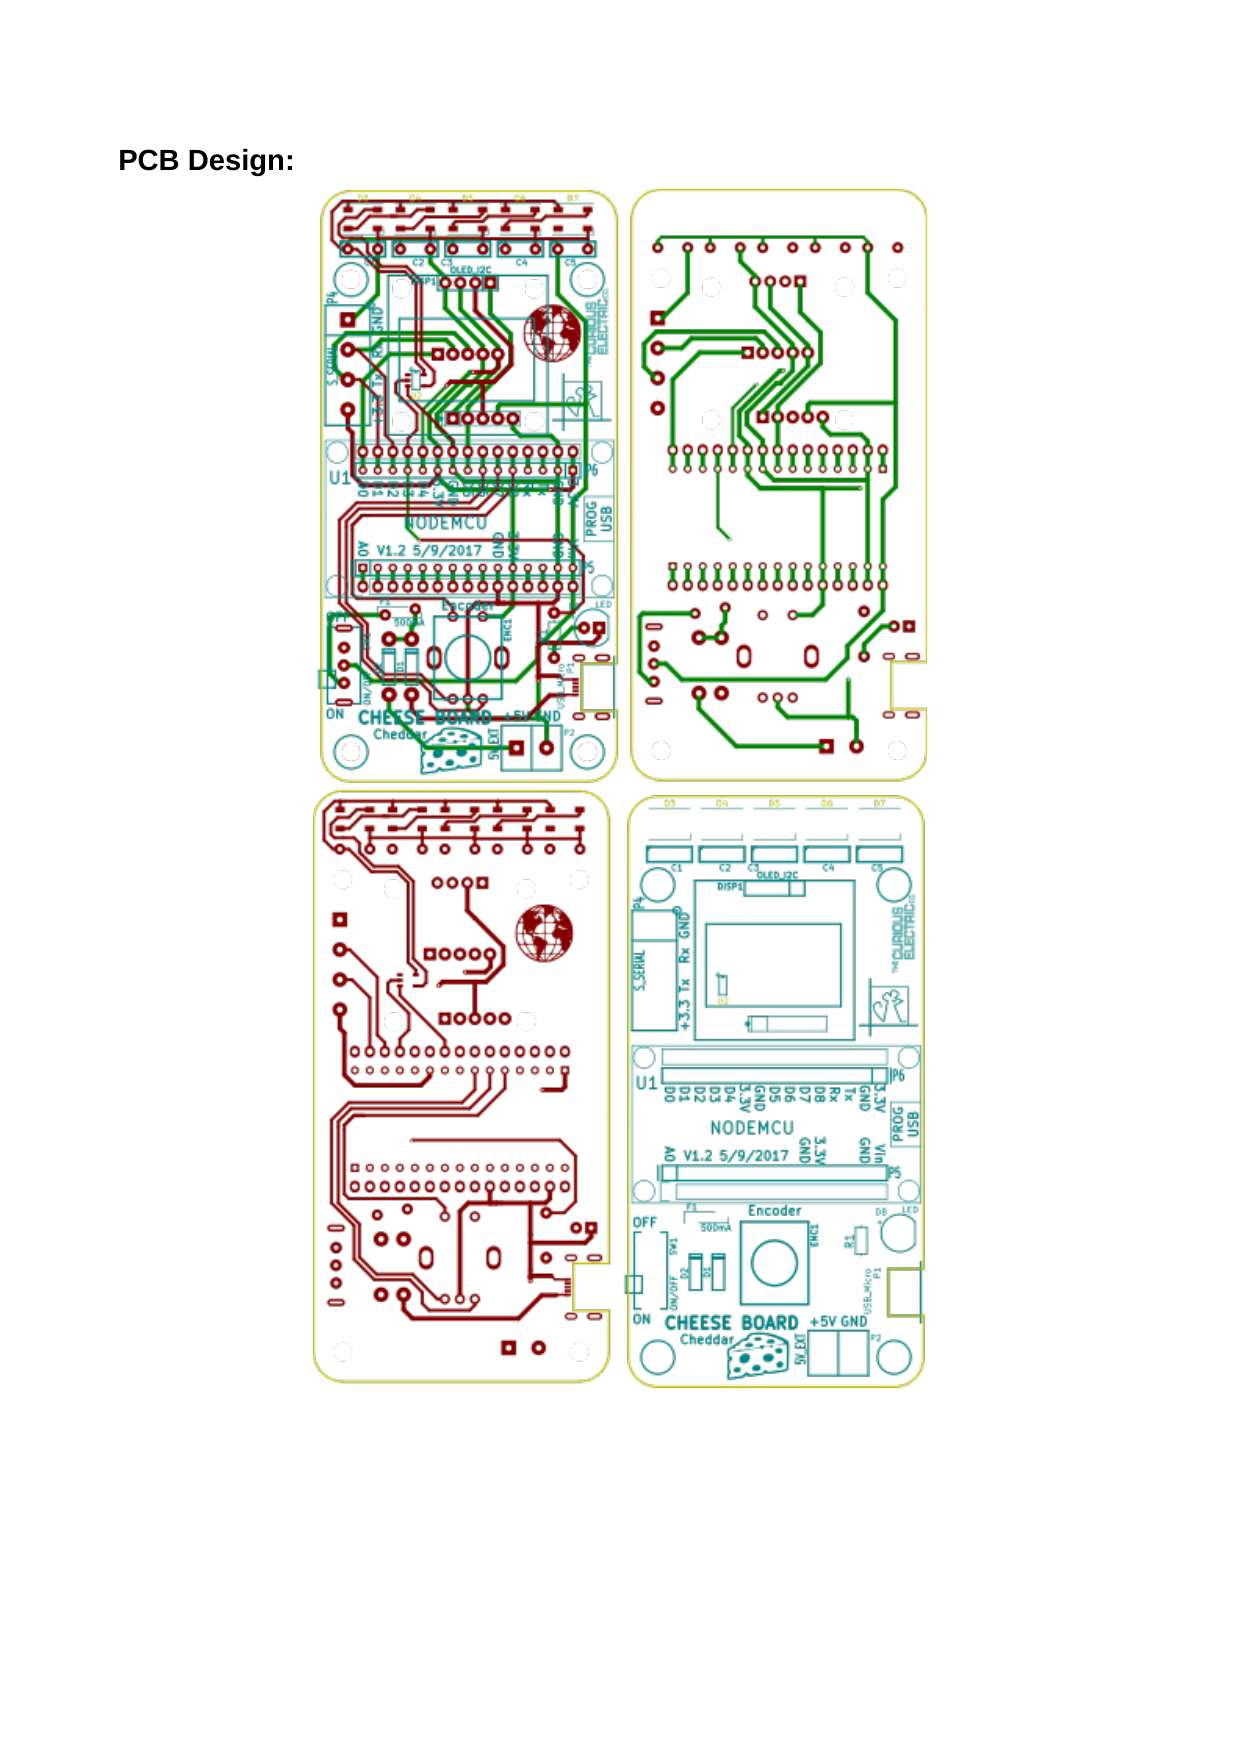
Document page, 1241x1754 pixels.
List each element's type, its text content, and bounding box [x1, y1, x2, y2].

subtitle PCB Design: [118, 143, 1122, 177]
picture [313, 189, 928, 1388]
